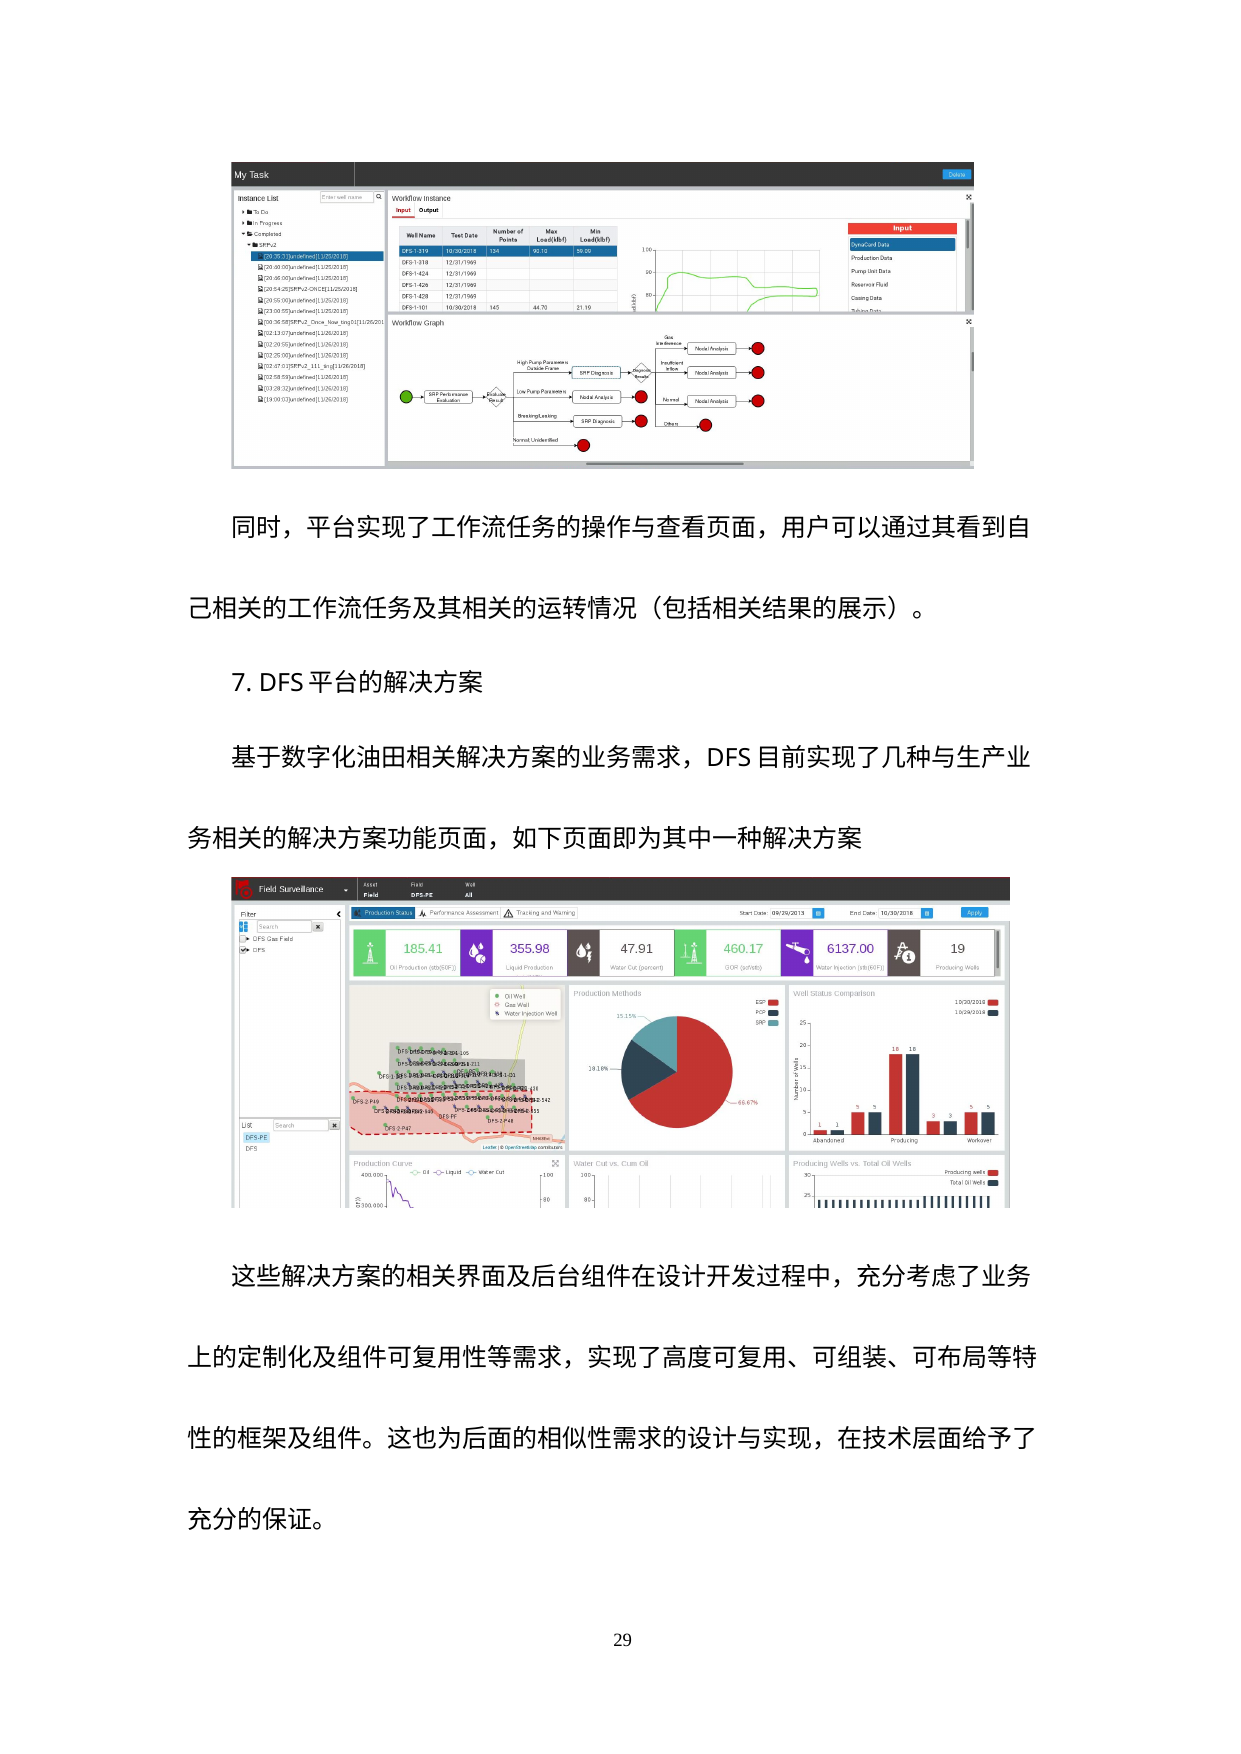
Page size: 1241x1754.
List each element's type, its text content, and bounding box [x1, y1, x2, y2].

text 这些解决方案的相关界面及后台组件在设计开发过程中，充分考虑了业务上的定制化及组件可复用性等需求，实现了高度可复用、可组装、可布局等特性的框架及组件。这也为后面的相似性需求的设计与实现，在技术层面给予了充分的保证。 [187, 1242, 1053, 1550]
text 7. DFS平台的解决方案 [187, 648, 1053, 713]
text 同时，平台实现了工作流任务的操作与查看页面，用户可以通过其看到自己相关的工作流任务及其相关的运转情况（包括相关结果的展示）。 [187, 493, 1053, 639]
picture [231, 162, 974, 469]
picture [231, 877, 1010, 1208]
text 基于数字化油田相关解决方案的业务需求，DFS目前实现了几种与生产业务相关的解决方案功能页面，如下页面即为其中一种解决方案 [187, 723, 1053, 869]
